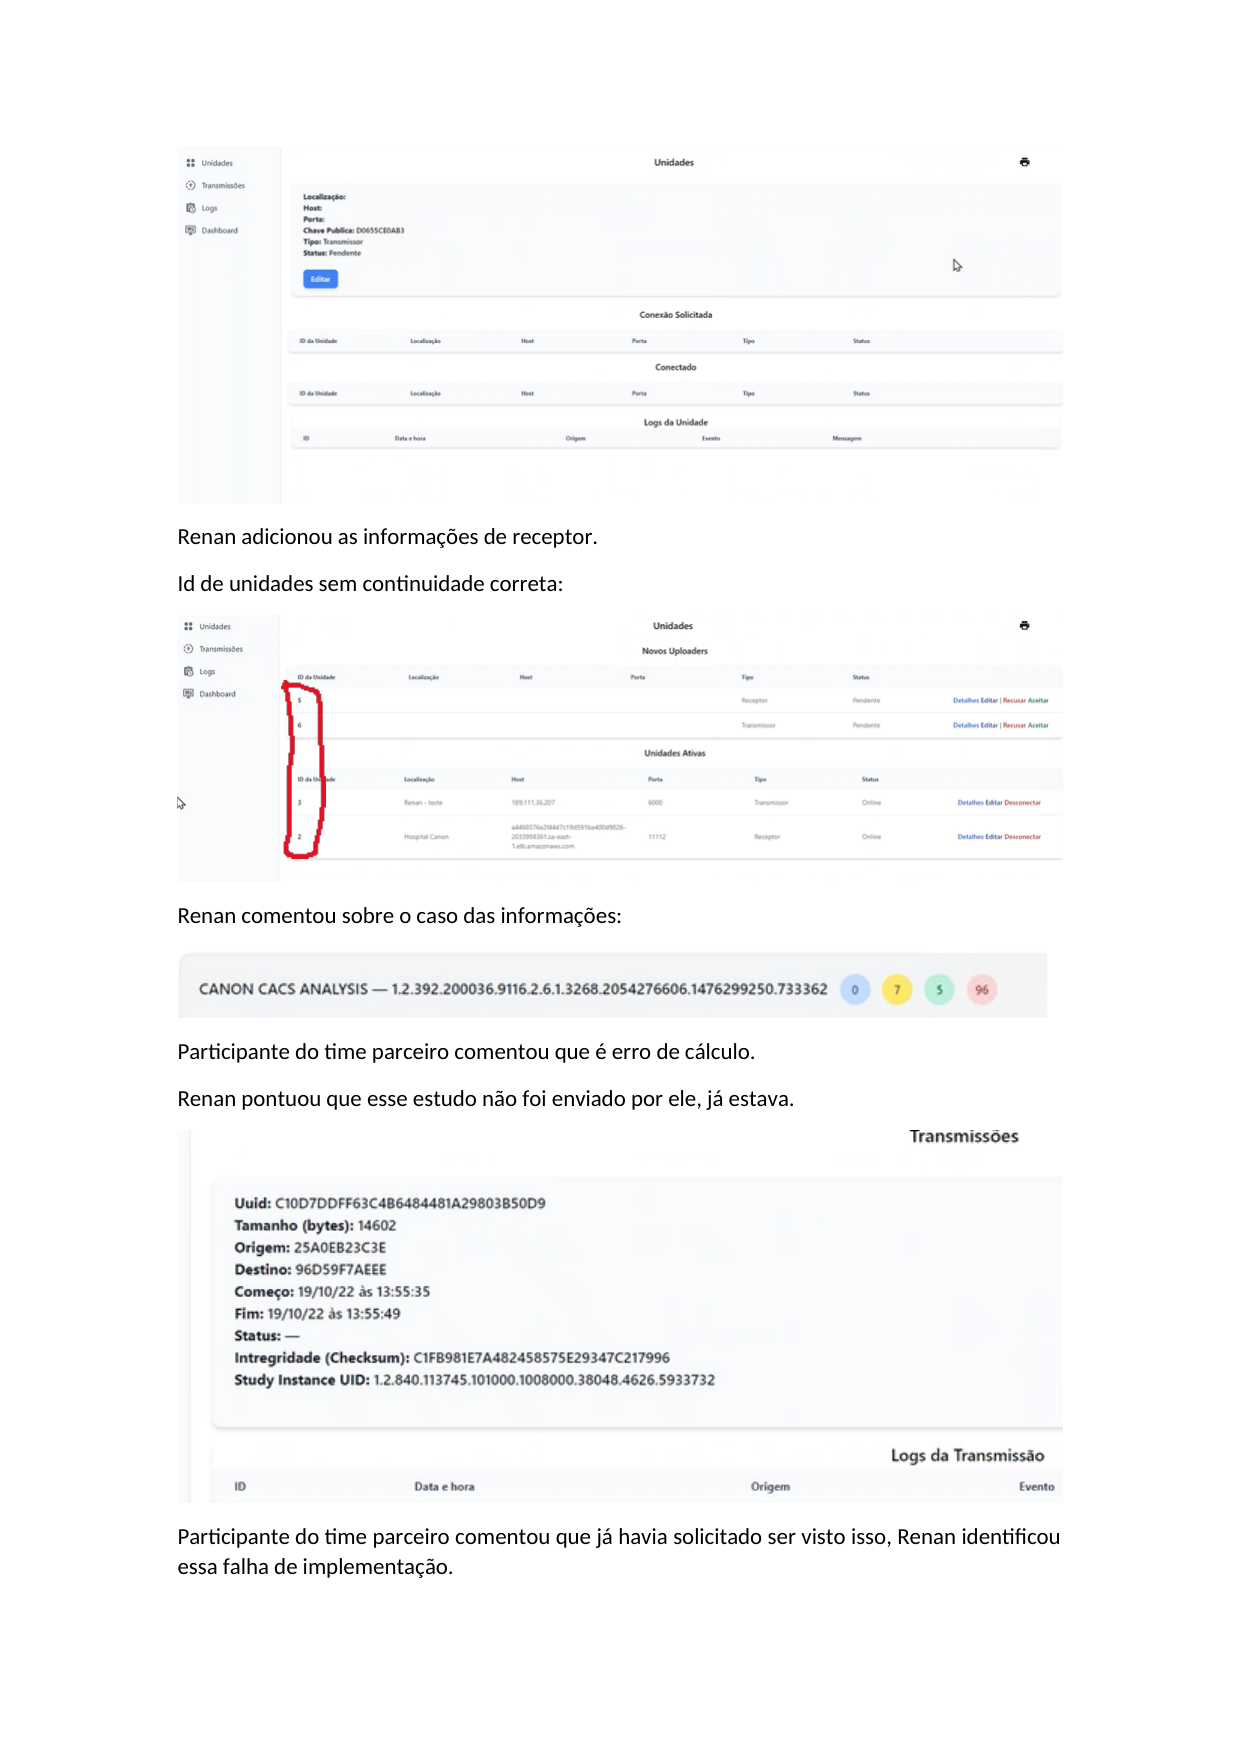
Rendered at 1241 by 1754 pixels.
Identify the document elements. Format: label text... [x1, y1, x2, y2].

picture [177, 147, 1063, 504]
text Id de unidades sem continuidade correta: [177, 569, 1063, 597]
picture [177, 947, 1048, 1018]
picture [177, 1130, 1063, 1503]
text Renan pontuou que esse estudo não foi enviado por ele, já estava. [177, 1084, 1063, 1112]
text Participante do time parceiro comentou que já havia solicitado ser visto isso, Renan identificou essa falha de implementação. [177, 1522, 1063, 1580]
text Renan comentou sobre o caso das informações: [177, 901, 1063, 929]
picture [177, 615, 1063, 882]
text Participante do time parceiro comentou que é erro de cálculo. [177, 1037, 1063, 1065]
text Renan adicionou as informações de receptor. [177, 522, 1063, 550]
